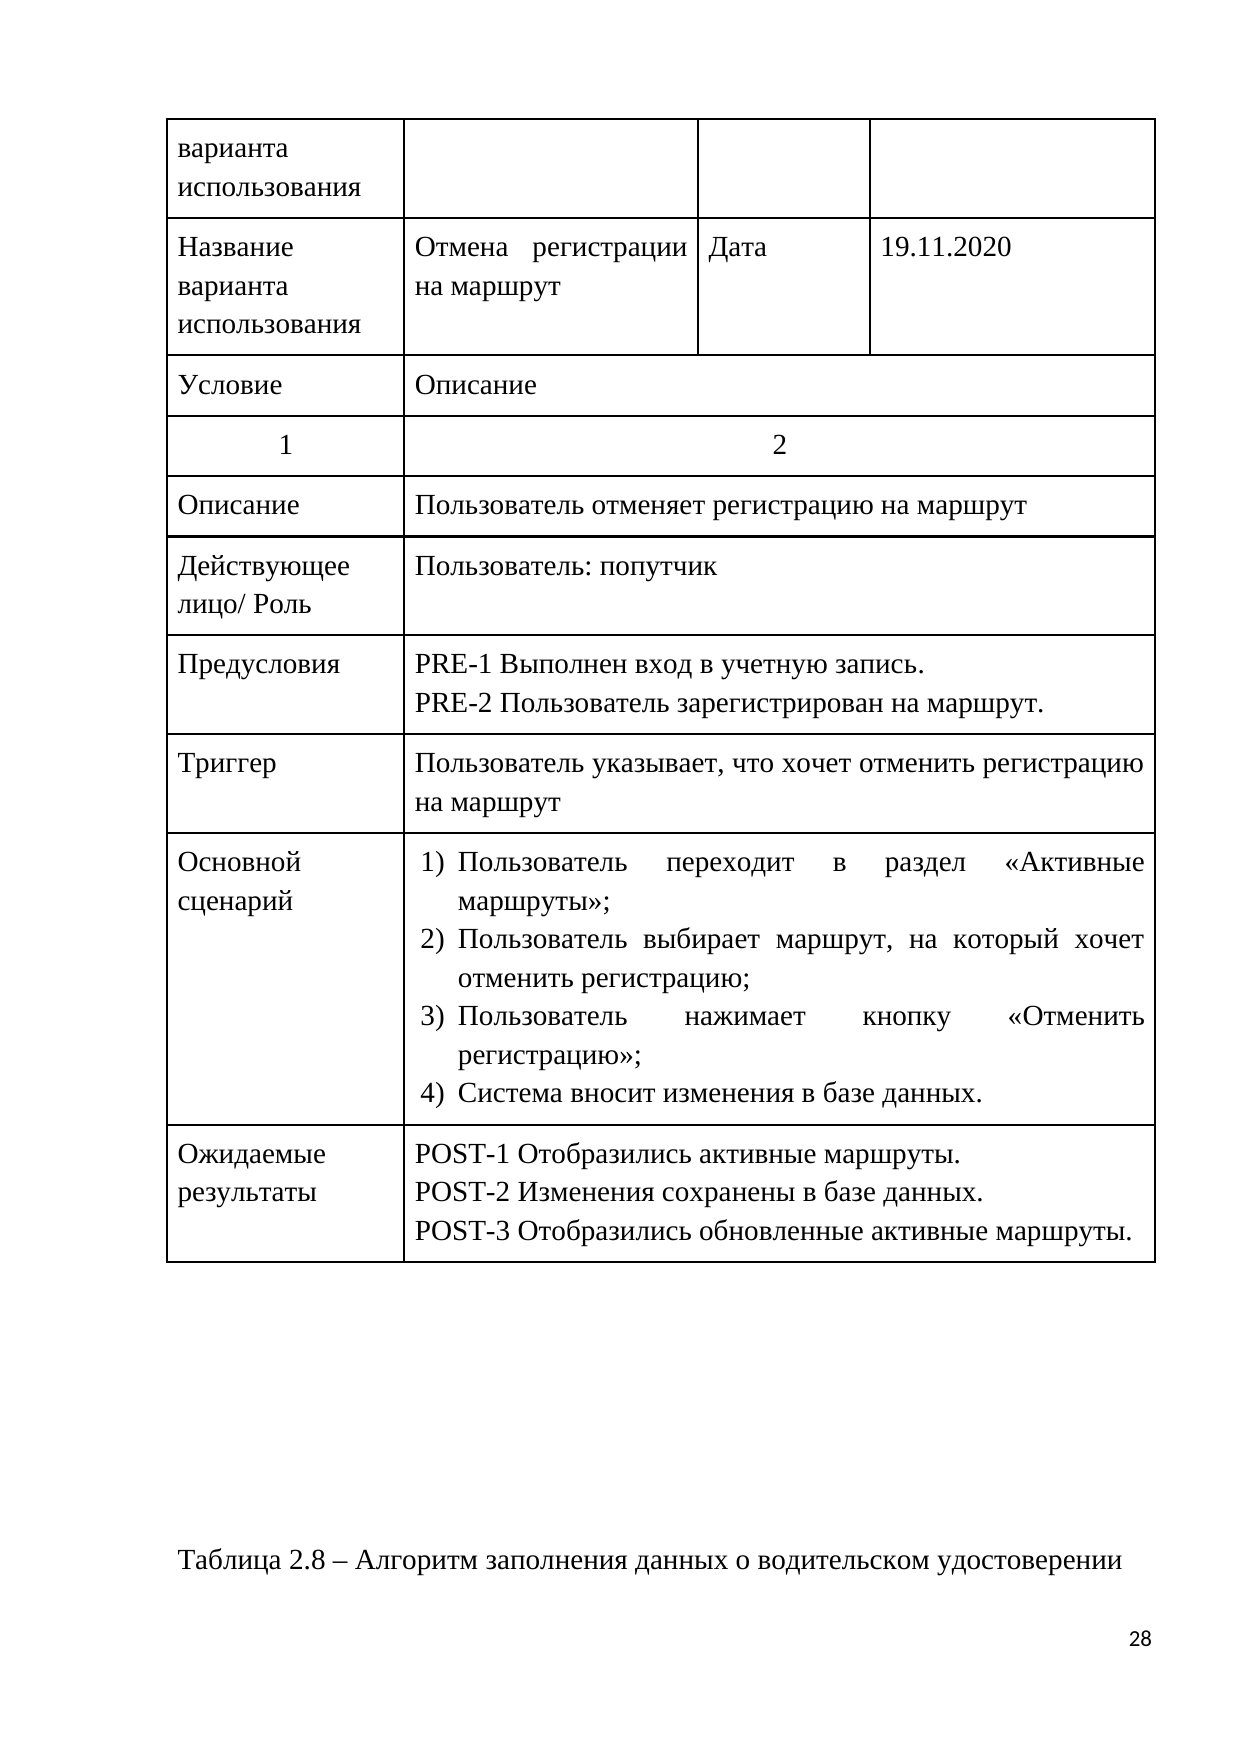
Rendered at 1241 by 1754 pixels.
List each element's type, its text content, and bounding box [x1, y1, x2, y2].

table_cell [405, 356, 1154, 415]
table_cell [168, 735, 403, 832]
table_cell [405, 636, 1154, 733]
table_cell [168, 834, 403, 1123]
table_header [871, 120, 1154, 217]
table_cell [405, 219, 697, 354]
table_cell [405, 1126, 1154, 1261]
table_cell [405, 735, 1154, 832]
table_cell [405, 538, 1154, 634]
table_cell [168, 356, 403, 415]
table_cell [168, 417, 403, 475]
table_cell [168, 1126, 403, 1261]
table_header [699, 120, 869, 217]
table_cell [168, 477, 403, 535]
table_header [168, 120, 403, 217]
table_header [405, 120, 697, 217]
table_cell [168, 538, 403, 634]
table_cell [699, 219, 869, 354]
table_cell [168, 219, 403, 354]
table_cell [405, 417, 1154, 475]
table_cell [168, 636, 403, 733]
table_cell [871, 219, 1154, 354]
text Таблица 2.8 – Алгоритм заполнения данных о водительском удостоверении [177, 1542, 1152, 1576]
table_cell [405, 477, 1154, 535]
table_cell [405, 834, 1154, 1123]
